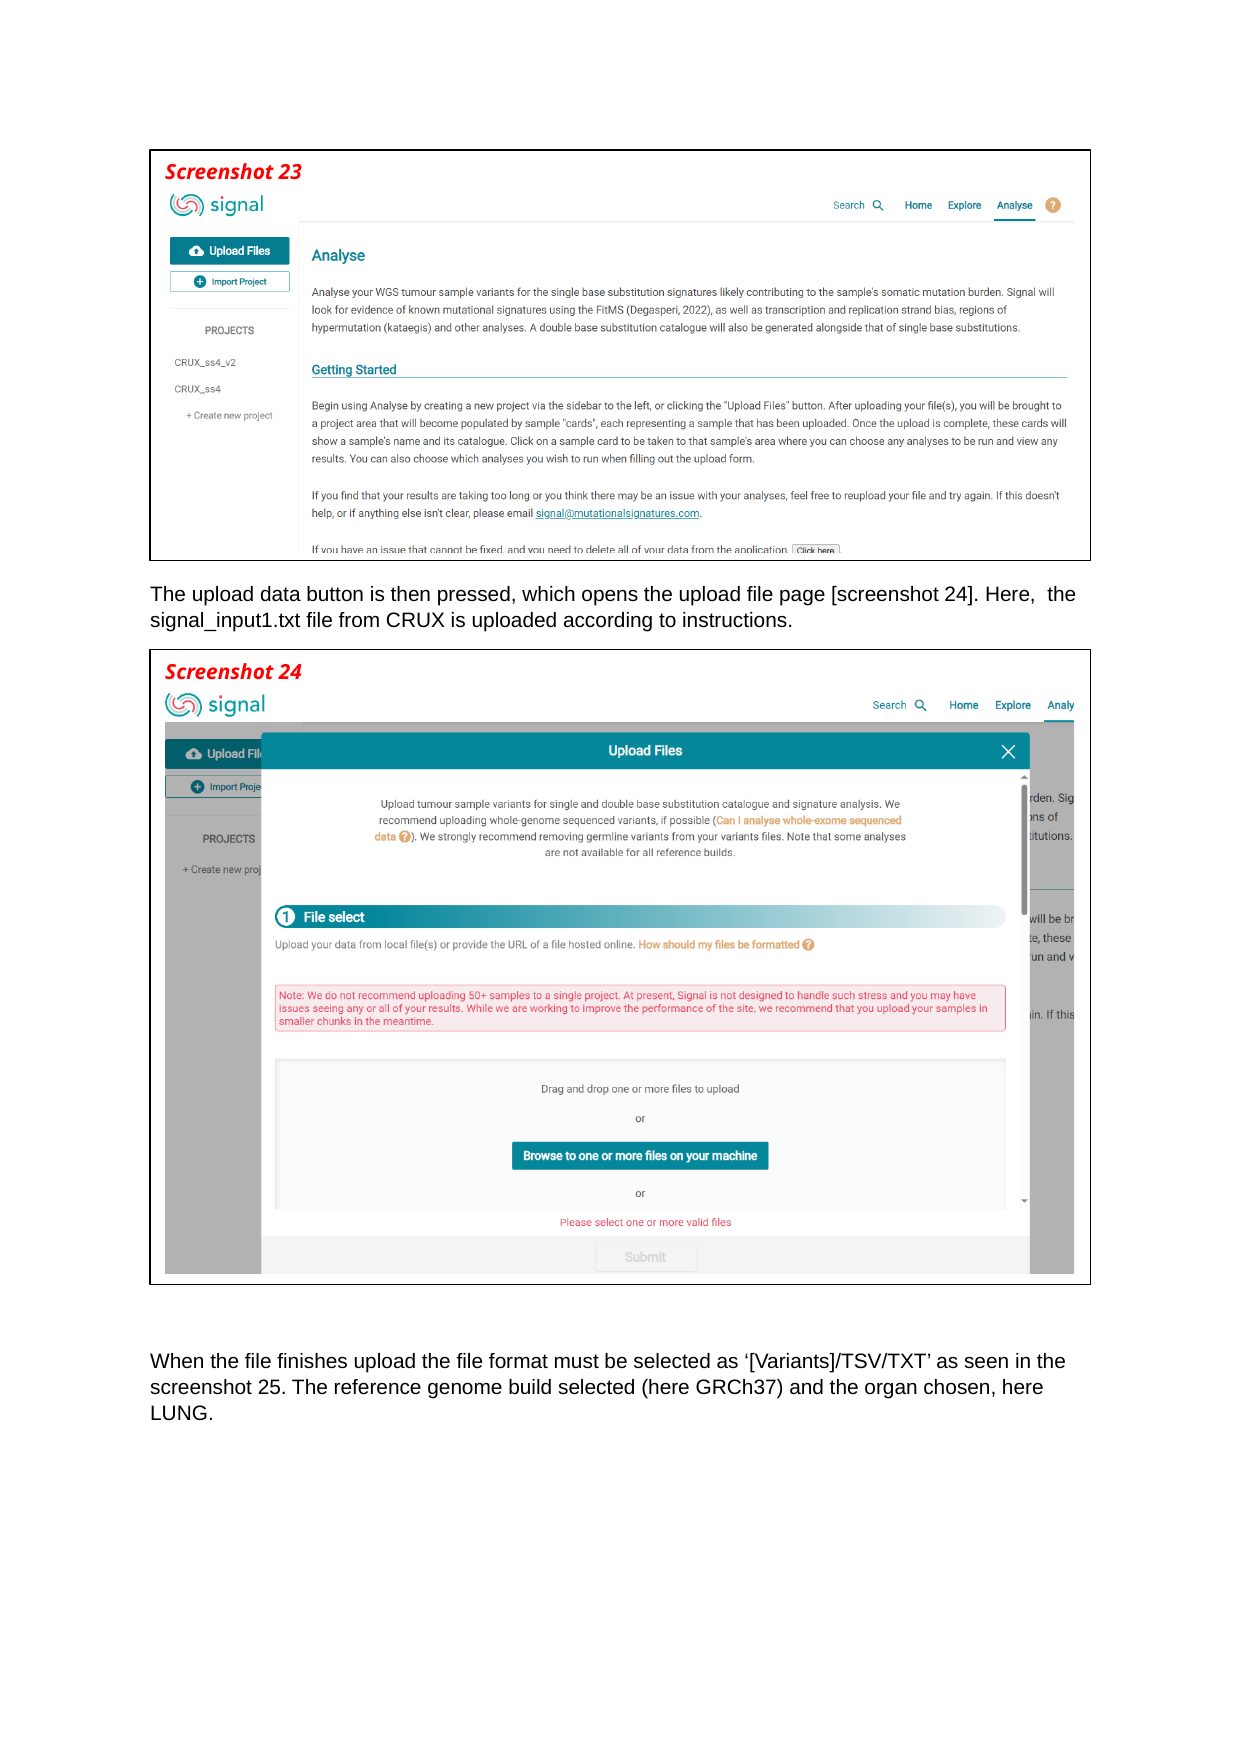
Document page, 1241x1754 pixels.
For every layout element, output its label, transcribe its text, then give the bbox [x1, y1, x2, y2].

picture [165, 192, 1075, 553]
text The upload data button is then pressed, which opens the upload file page [screenshot 24]. Here, the signal_input1.txt file from CRUX is uploaded according to instructions. [150, 582, 1090, 631]
picture [165, 692, 1075, 1274]
text When the file finishes upload the file format must be selected as ‘[Variants]/TSV/TXT’ as seen in the screenshot 25. The reference genome build selected (here GRCh37) and the organ chosen, here LUNG. [150, 1349, 1090, 1424]
